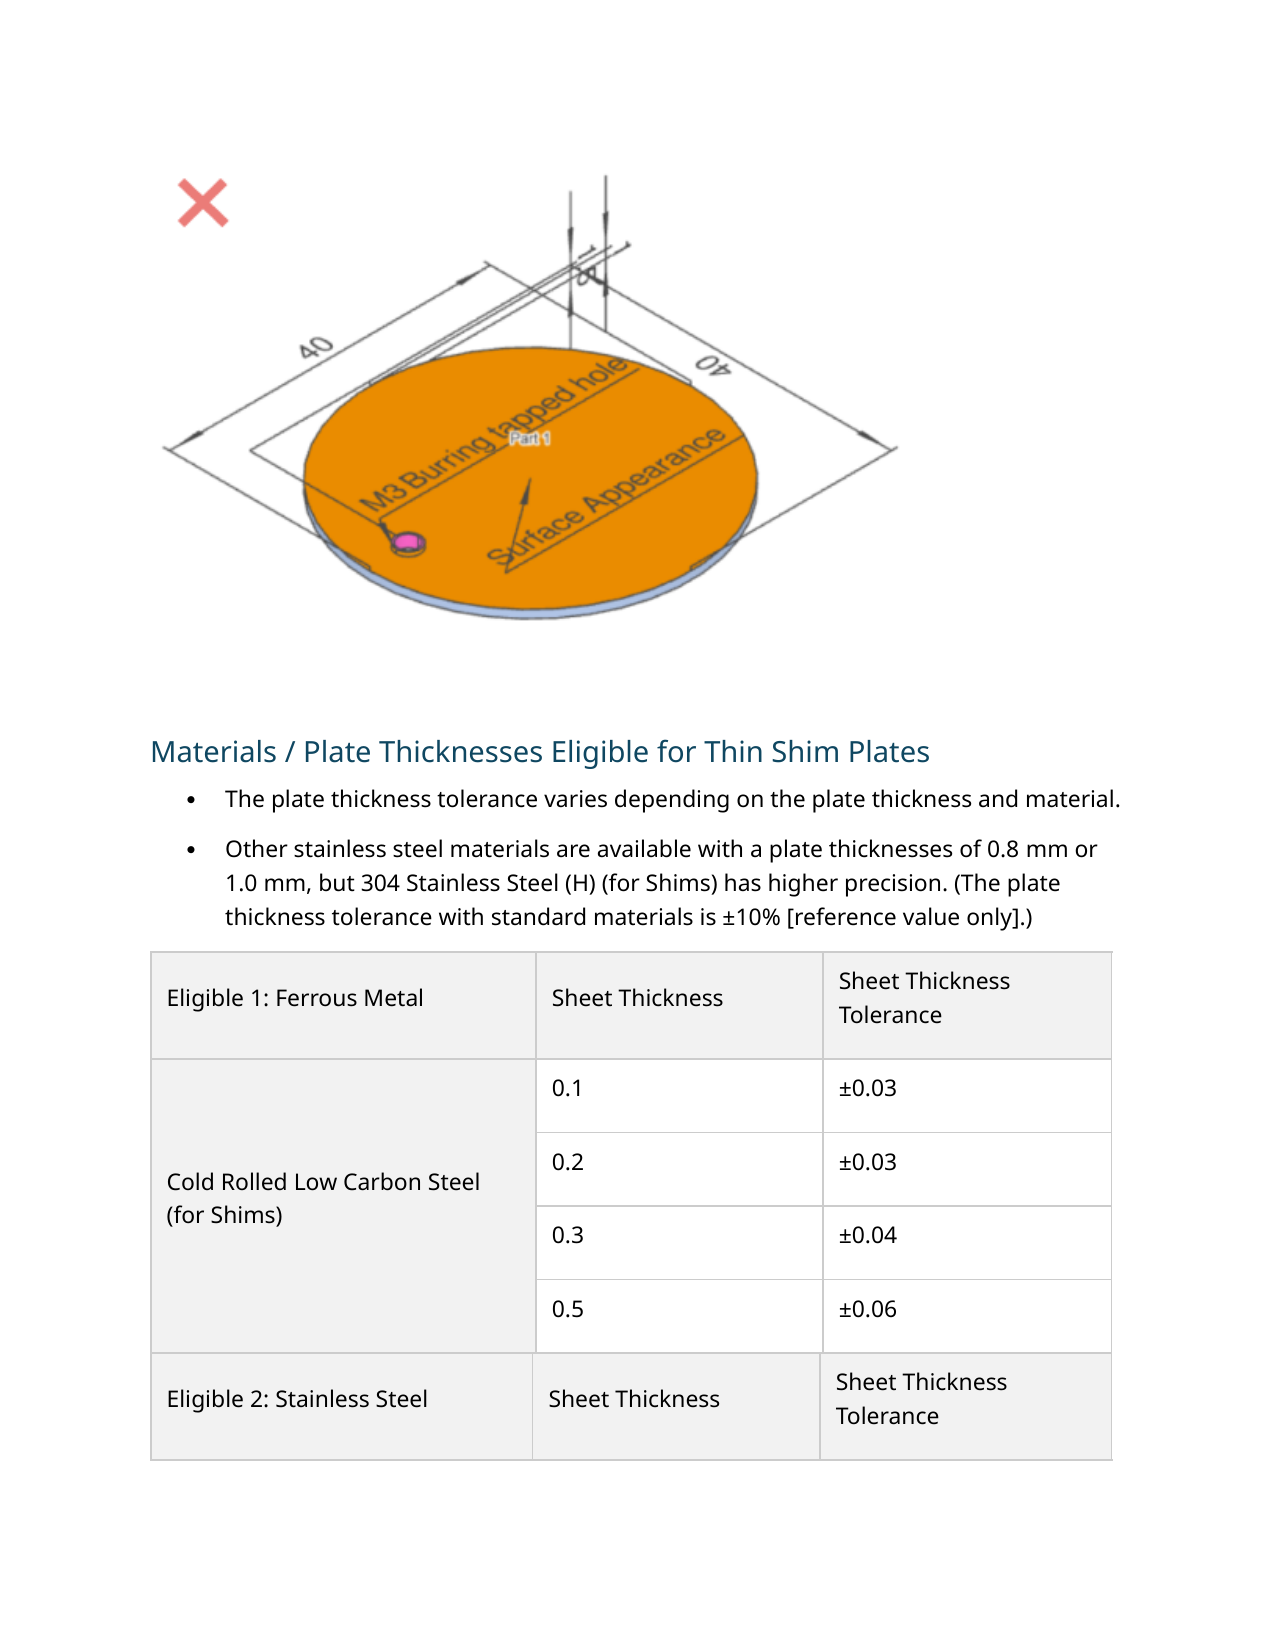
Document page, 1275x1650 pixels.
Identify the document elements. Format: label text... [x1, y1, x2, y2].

picture [150, 150, 901, 713]
list Other stainless steel materials are available with a plate thicknesses of 0.8 mm or 1.0 mm, but 304 Stainless Steel (H) (for Shims) has higher precision. (The plate thickness tolerance with standard materials is ±10% [reference value only].) [187, 833, 1125, 932]
table_cell ±0.03 [824, 1060, 1111, 1132]
table_cell 0.2 [537, 1133, 822, 1205]
table_cell Cold Rolled Low Carbon Steel (for Shims) [152, 1060, 535, 1352]
table_cell ±0.03 [824, 1133, 1111, 1205]
table_cell 0.5 [537, 1280, 822, 1352]
list The plate thickness tolerance varies depending on the plate thickness and material. [187, 783, 1125, 814]
table_header Sheet Thickness [537, 953, 822, 1058]
table_cell 0.3 [537, 1207, 822, 1279]
subtitle Materials / Plate Thicknesses Eligible for Thin Shim Plates [150, 732, 1125, 771]
table_cell Sheet Thickness Tolerance [821, 1354, 1111, 1459]
table_header Eligible 1: Ferrous Metal [152, 953, 535, 1058]
table_cell Eligible 2: Stainless Steel [152, 1354, 532, 1459]
table_header Sheet Thickness Tolerance [824, 953, 1111, 1058]
table_cell ±0.06 [824, 1280, 1111, 1352]
table_cell ±0.04 [824, 1207, 1111, 1279]
table_cell Sheet Thickness [533, 1354, 819, 1459]
table_cell 0.1 [537, 1060, 822, 1132]
